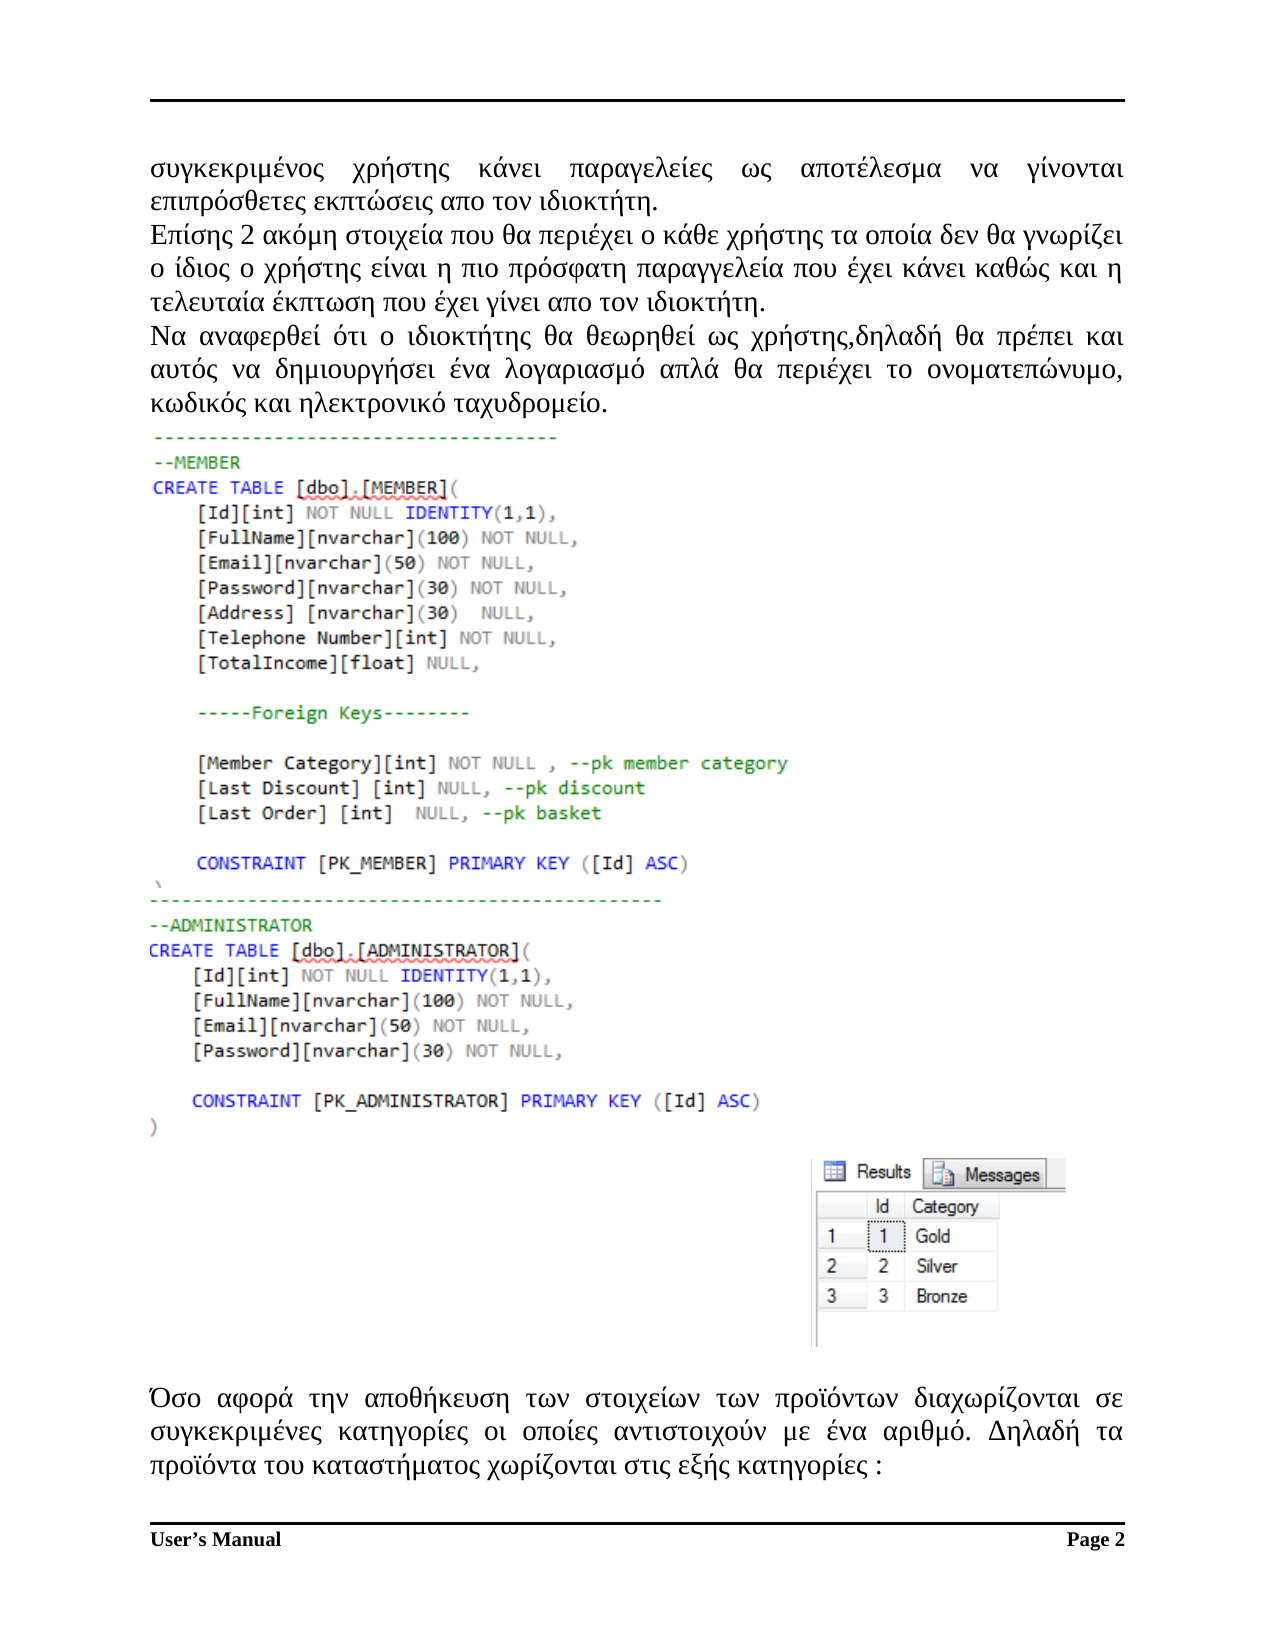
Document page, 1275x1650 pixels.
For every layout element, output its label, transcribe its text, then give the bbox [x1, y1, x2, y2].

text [150, 150, 1125, 217]
picture [150, 419, 1066, 1347]
text Να αναφερθεί ότι ο ιδιοκτήτης θα θεωρηθεί ως χρήστης,δηλαδή θα πρέπει και αυτός να δημιουργήσει ένα λογαριασμό απλά θα περιέχει το ονοματεπώνυμο, κωδικός και ηλεκτρονικό ταχυδρομείο. [150, 318, 1125, 418]
text Όσο αφορά την αποθήκευση των στοιχείων των προϊόντων διαχωρίζονται σε συγκεκριμένες κατηγορίες οι οποίες αντιστοιχούν με ένα αριθμό. Δηλαδή τα προϊόντα του καταστήματος χωρίζονται στις εξής κατηγορίες : [150, 1380, 1125, 1480]
text Επίσης 2 ακόμη στοιχεία που θα περιέχει ο κάθε χρήστης τα οποία δεν θα γνωρίζει ο ίδιος ο χρήστης είναι η πιο πρόσφατη παραγγελεία που έχει κάνει καθώς και η τελευταία έκπτωση που έχει γίνει απο τον ιδιοκτήτη. [150, 217, 1125, 318]
